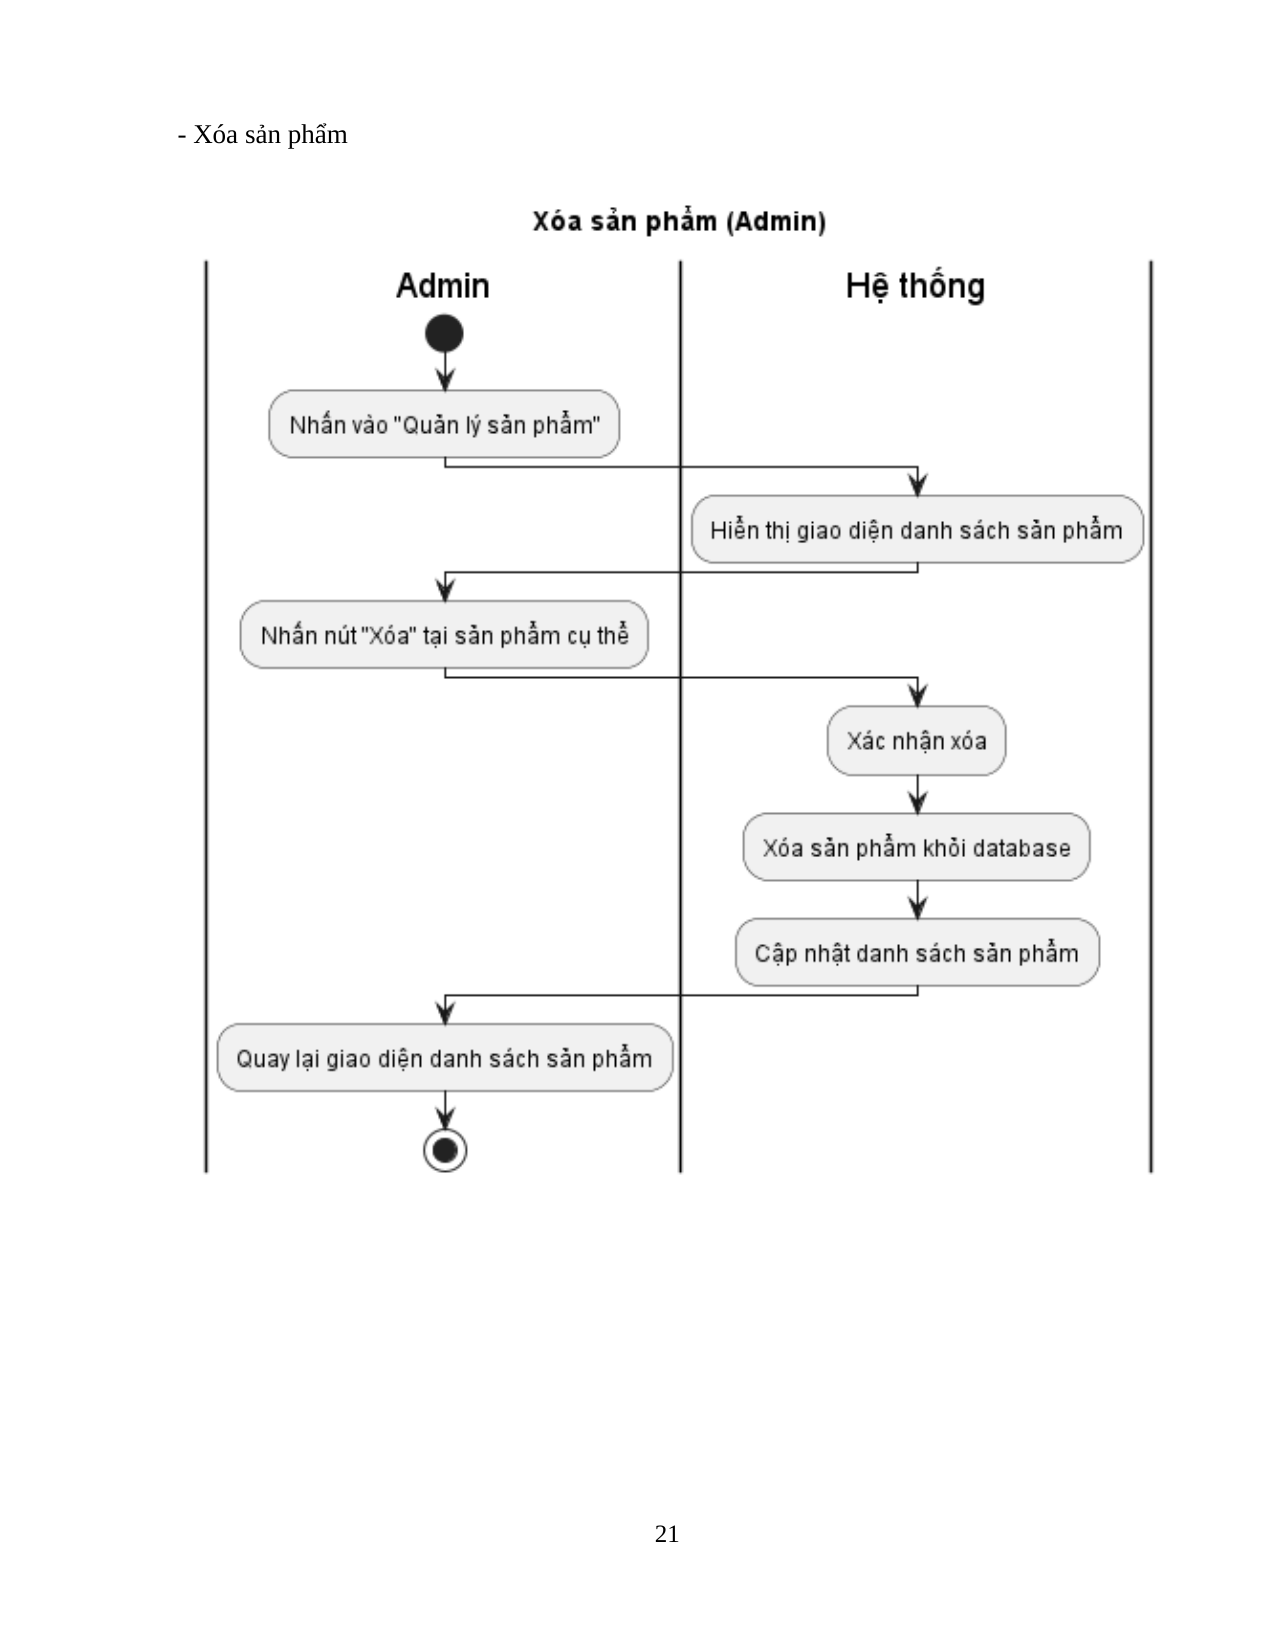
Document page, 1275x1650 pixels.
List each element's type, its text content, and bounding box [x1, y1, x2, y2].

text - Xóa sản phẩm [177, 118, 1157, 149]
picture [177, 164, 1185, 1192]
